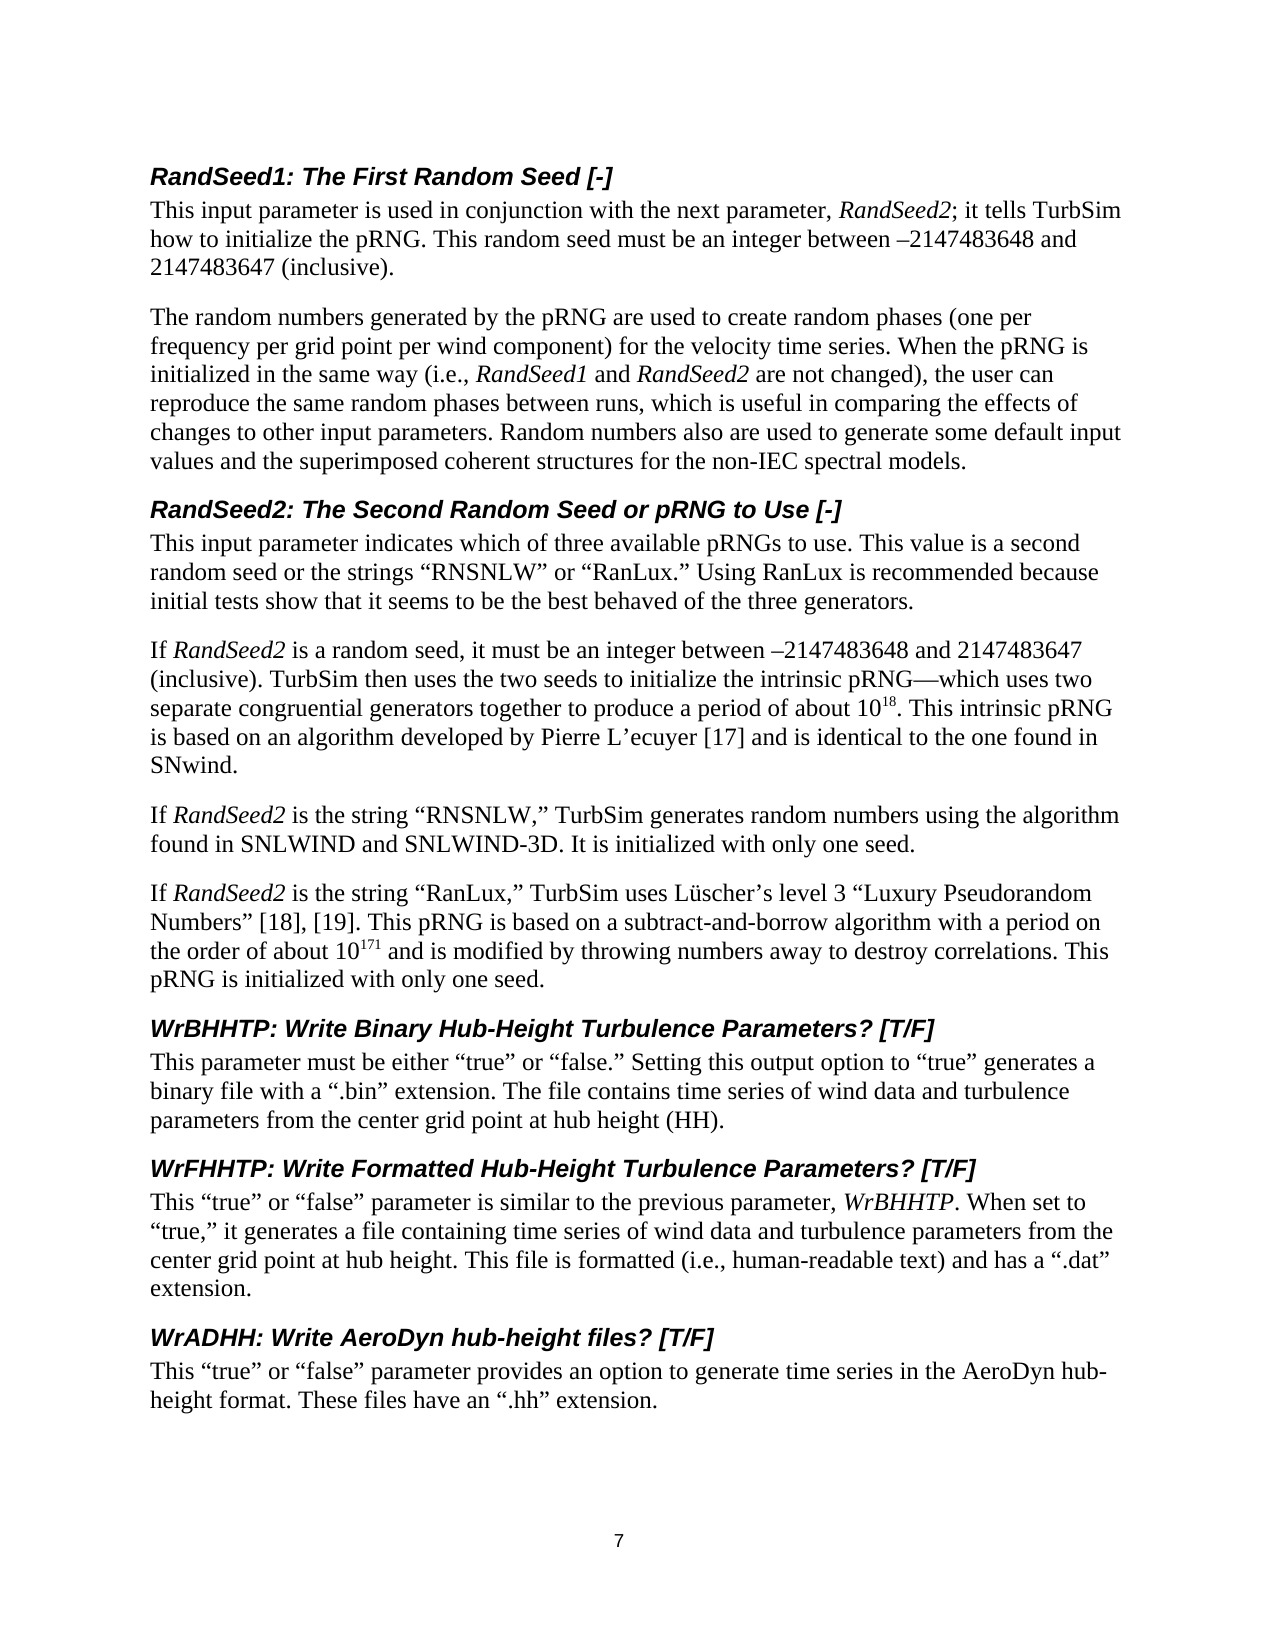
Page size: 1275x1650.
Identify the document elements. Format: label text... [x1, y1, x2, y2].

text WrBHHTP: Write Binary Hub-Height Turbulence Parameters? [T/F] [150, 1014, 1125, 1043]
text This parameter must be either “true” or “false.” Setting this output option to “true” generates a binary file with a “.bin” extension. The file contains time series of wind data and turbulence parameters from the center grid point at hub height (HH). [150, 1047, 1125, 1133]
text This “true” or “false” parameter is similar to the previous parameter, WrBHHTP. When set to “true,” it generates a file containing time series of wind data and turbulence parameters from the center grid point at hub height. This file is formatted (i.e., human-readable text) and has a “.dat” extension. [150, 1187, 1125, 1302]
text RandSeed1: The First Random Seed [-] [150, 162, 1125, 191]
text If RandSeed2 is a random seed, it must be an integer between –2147483648 and 2147483647 (inclusive). TurbSim then uses the two seeds to initialize the intrinsic pRNG—which uses two separate congruential generators together to produce a period of about 1018. This intrinsic pRNG is based on an algorithm developed by Pierre L’ecuyer [17] and is identical to the one found in SNwind. [150, 635, 1125, 779]
text RandSeed2: The Second Random Seed or pRNG to Use [-] [150, 495, 1125, 524]
text WrADHH: Write AeroDyn hub-height files? [T/F] [150, 1323, 1125, 1352]
text If RandSeed2 is the string “RanLux,” TurbSim uses Lüscher’s level 3 “Luxury Pseudorandom Numbers” [18], [19]. This pRNG is based on a subtract-and-borrow algorithm with a period on the order of about 10171 and is modified by throwing numbers away to destroy correlations. This pRNG is initialized with only one seed. [150, 878, 1125, 993]
text If RandSeed2 is the string “RNSNLW,” TurbSim generates random numbers using the algorithm found in SNLWIND and SNLWIND-3D. It is initialized with only one seed. [150, 800, 1125, 857]
text This input parameter is used in conjunction with the next parameter, RandSeed2; it tells TurbSim how to initialize the pRNG. This random seed must be an integer between –2147483648 and 2147483647 (inclusive). [150, 195, 1125, 281]
text This input parameter indicates which of three available pRNGs to use. This value is a second random seed or the strings “RNSNLW” or “RanLux.” Using RanLux is recommended because initial tests show that it seems to be the best behaved of the three generators. [150, 528, 1125, 614]
text WrFHHTP: Write Formatted Hub-Height Turbulence Parameters? [T/F] [150, 1154, 1125, 1183]
text This “true” or “false” parameter provides an option to generate time series in the AeroDyn hub-height format. These files have an “.hh” extension. [150, 1356, 1125, 1414]
text The random numbers generated by the pRNG are used to create random phases (one per frequency per grid point per wind component) for the velocity time series. When the pRNG is initialized in the same way (i.e., RandSeed1 and RandSeed2 are not changed), the user can reproduce the same random phases between runs, which is useful in comparing the effects of changes to other input parameters. Random numbers also are used to generate some default input values and the superimposed coherent structures for the non-IEC spectral models. [150, 302, 1125, 474]
